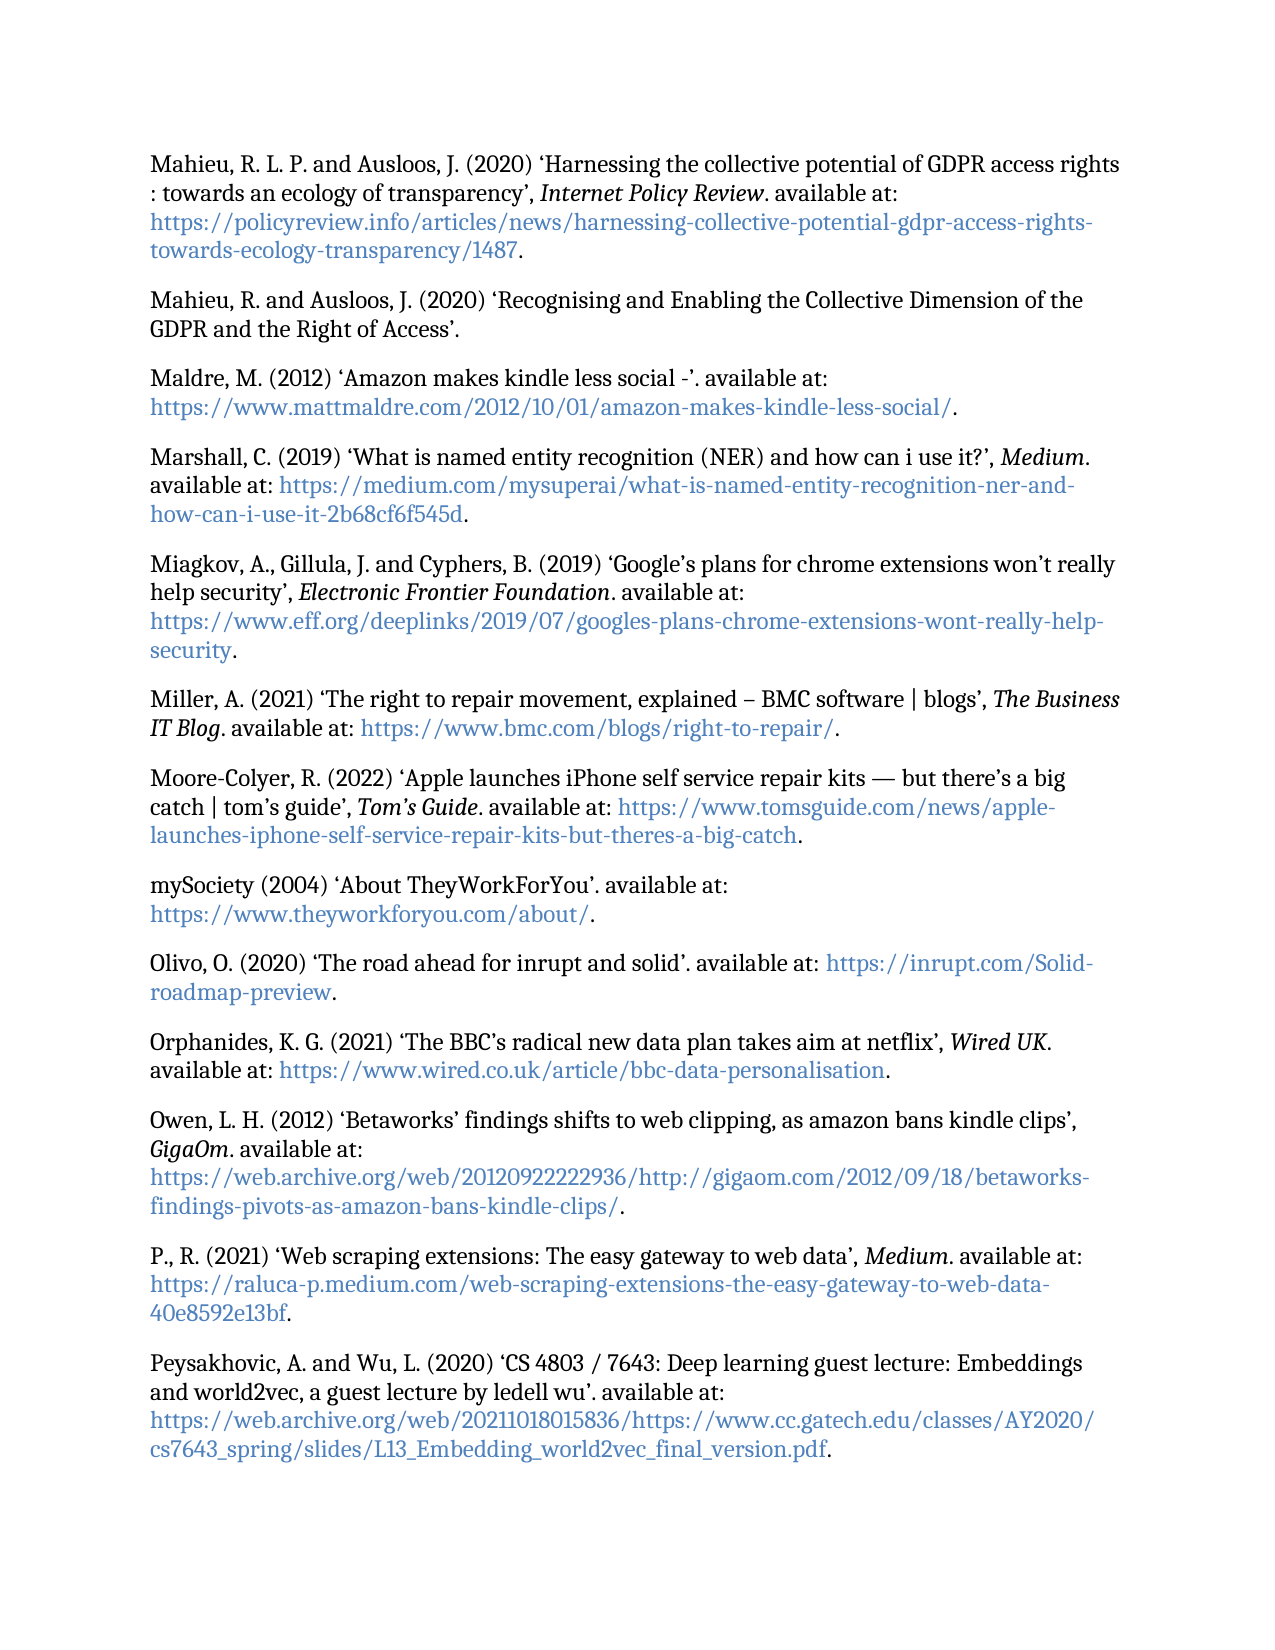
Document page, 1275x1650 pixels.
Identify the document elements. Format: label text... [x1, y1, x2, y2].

text Miagkov, A., Gillula, J. and Cyphers, B. (2019) ‘Google’s plans for chrome extensions won’t really help security’, Electronic Frontier Foundation. available at: https://www.eff.org/deeplinks/2019/07/googles-plans-chrome-extensions-wont-really-help-security. [150, 549, 1125, 664]
text Maldre, M. (2012) ‘Amazon makes kindle less social -’. available at: https://www.mattmaldre.com/2012/10/01/amazon-makes-kindle-less-social/. [150, 364, 1125, 422]
text Peysakhovic, A. and Wu, L. (2020) ‘CS 4803 / 7643: Deep learning guest lecture: Embeddings and world2vec, a guest lecture by ledell wu’. available at: https://web.archive.org/web/20211018015836/https://www.cc.gatech.edu/classes/AY2020/cs7643_spring/slides/L13_Embedding_world2vec_final_version.pdf. [150, 1349, 1125, 1464]
text Moore-Colyer, R. (2022) ‘Apple launches iPhone self service repair kits — but there’s a big catch | tom’s guide’, Tom’s Guide. available at: https://www.tomsguide.com/news/apple-launches-iphone-self-service-repair-kits-but-theres-a-big-catch. [150, 764, 1125, 850]
text Olivo, O. (2020) ‘The road ahead for inrupt and solid’. available at: https://inrupt.com/Solid-roadmap-preview. [150, 949, 1125, 1007]
text Mahieu, R. and Ausloos, J. (2020) ‘Recognising and Enabling the Collective Dimension of the GDPR and the Right of Access’. [150, 286, 1125, 343]
text Owen, L. H. (2012) ‘Betaworks’ findings shifts to web clipping, as amazon bans kindle clips’, GigaOm. available at: https://web.archive.org/web/20120922222936/http://gigaom.com/2012/09/18/betaworks-findings-pivots-as-amazon-bans-kindle-clips/. [150, 1106, 1125, 1221]
text P., R. (2021) ‘Web scraping extensions: The easy gateway to web data’, Medium. available at: https://raluca-p.medium.com/web-scraping-extensions-the-easy-gateway-to-web-data-40e8592e13bf. [150, 1242, 1125, 1328]
text Mahieu, R. L. P. and Ausloos, J. (2020) ‘Harnessing the collective potential of GDPR access rights : towards an ecology of transparency’, Internet Policy Review. available at: https://policyreview.info/articles/news/harnessing-collective-potential-gdpr-access-rights-towards-ecology-transparency/1487. [150, 150, 1125, 265]
text Marshall, C. (2019) ‘What is named entity recognition (NER) and how can i use it?’, Medium. available at: https://medium.com/mysuperai/what-is-named-entity-recognition-ner-and-how-can-i-use-it-2b68cf6f545d. [150, 442, 1125, 529]
text Orphanides, K. G. (2021) ‘The BBC’s radical new data plan takes aim at netflix’, Wired UK. available at: https://www.wired.co.uk/article/bbc-data-personalisation. [150, 1027, 1125, 1085]
text Miller, A. (2021) ‘The right to repair movement, explained – BMC software | blogs’, The Business IT Blog. available at: https://www.bmc.com/blogs/right-to-repair/. [150, 685, 1125, 743]
text mySociety (2004) ‘About TheyWorkForYou’. available at: https://www.theyworkforyou.com/about/. [150, 871, 1125, 928]
